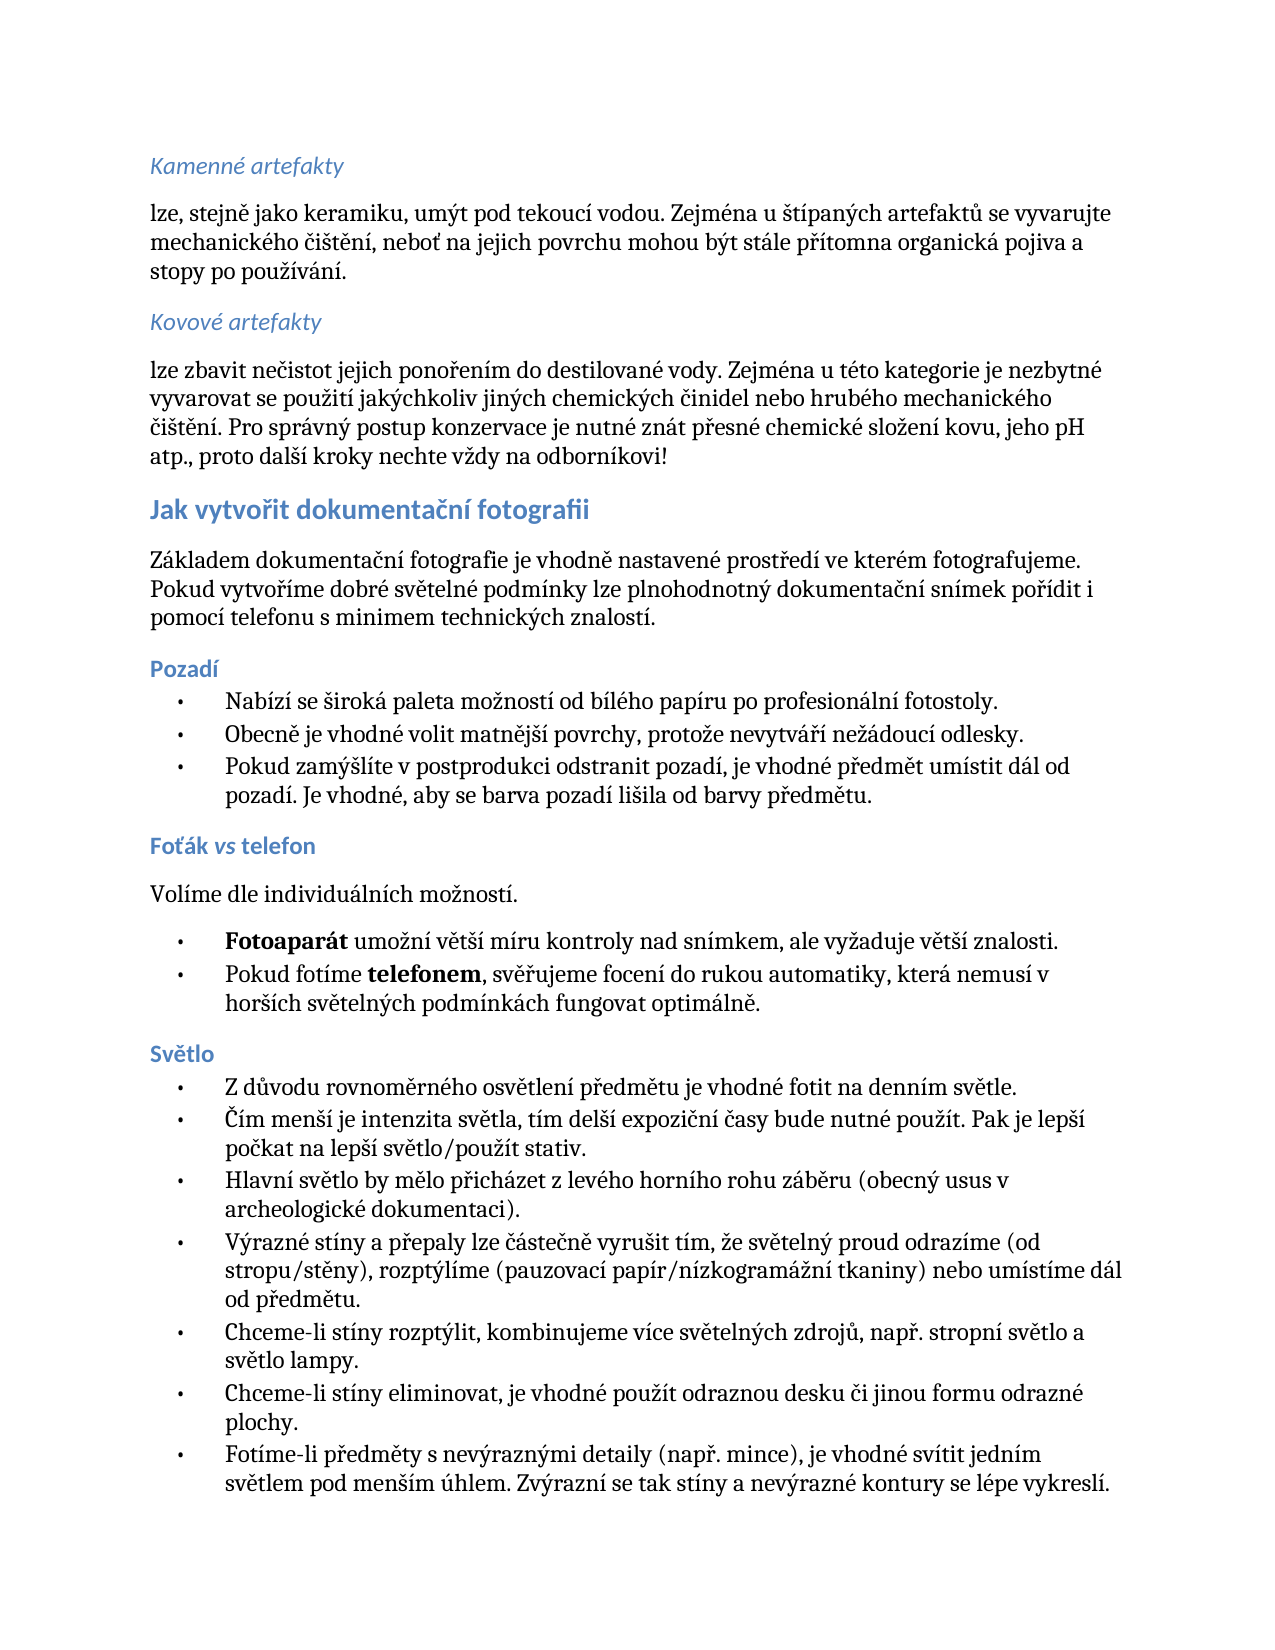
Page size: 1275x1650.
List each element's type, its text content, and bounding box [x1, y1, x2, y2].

subtitle Foťák vs telefon [150, 831, 1125, 861]
text lze, stejně jako keramiku, umýt pod tekoucí vodou. Zejména u štípaných artefaktů se vyvarujte mechanického čištění, neboť na jejich povrchu mohou být stále přítomna organická pojiva a stopy po používání. [150, 199, 1125, 286]
list Výrazné stíny a přepaly lze částečně vyrušit tím, že světelný proud odrazíme (od stropu/stěny), rozptýlíme (pauzovací papír/nízkogramážní tkaniny) nebo umístíme dál od předmětu. [175, 1227, 1125, 1314]
list Z důvodu rovnoměrného osvětlení předmětu je vhodné fotit na denním světle. [175, 1072, 1125, 1101]
text lze zbavit nečistot jejich ponořením do destilované vody. Zejména u této kategorie je nezbytné vyvarovat se použití jakýchkoliv jiných chemických činidel nebo hrubého mechanického čištění. Pro správný postup konzervace je nutné znát přesné chemické složení kovu, jeho pH atp., proto další kroky nechte vždy na odborníkovi! [150, 356, 1125, 471]
list Hlavní světlo by mělo přicházet z levého horního rohu záběru (obecný usus v archeologické dokumentaci). [175, 1166, 1125, 1224]
subtitle Kamenné artefakty [150, 150, 1125, 181]
list Obecně je vhodné volit matnější povrchy, protože nevytváří nežádoucí odlesky. [175, 720, 1125, 748]
list Fotíme-li předměty s nevýraznými detaily (např. mince), je vhodné svítit jedním světlem pod menším úhlem. Zvýrazní se tak stíny a nevýrazné kontury se lépe vykreslí. [175, 1440, 1125, 1497]
list Čím menší je intenzita světla, tím delší expoziční časy bude nutné použít. Pak je lepší počkat na lepší světlo/použít stativ. [175, 1105, 1125, 1162]
list Pokud fotíme telefonem, svěřujeme focení do rukou automatiky, která nemusí v horších světelných podmínkách fungovat optimálně. [175, 960, 1125, 1017]
subtitle Kovové artefakty [150, 306, 1125, 337]
list Nabízí se široká paleta možností od bílého papíru po profesionální fotostoly. [175, 687, 1125, 716]
subtitle Světlo [150, 1038, 1125, 1069]
list Chceme-li stíny eliminovat, je vhodné použít odraznou desku či jinou formu odrazné plochy. [175, 1379, 1125, 1436]
subtitle Jak vytvořit dokumentační fotografii [150, 491, 1125, 527]
list Fotoaparát umožní větší míru kontroly nad snímkem, ale vyžaduje větší znalosti. [175, 927, 1125, 956]
list Chceme-li stíny rozptýlit, kombinujeme více světelných zdrojů, např. stropní světlo a světlo lampy. [175, 1317, 1125, 1375]
text Volíme dle individuálních možností. [150, 880, 1125, 908]
subtitle Pozadí [150, 653, 1125, 683]
list Pokud zamýšlíte v postprodukci odstranit pozadí, je vhodné předmět umístit dál od pozadí. Je vhodné, aby se barva pozadí lišila od barvy předmětu. [175, 752, 1125, 810]
text Základem dokumentační fotografie je vhodně nastavené prostředí ve kterém fotografujeme. Pokud vytvoříme dobré světelné podmínky lze plnohodnotný dokumentační snímek pořídit i pomocí telefonu s minimem technických znalostí. [150, 546, 1125, 632]
